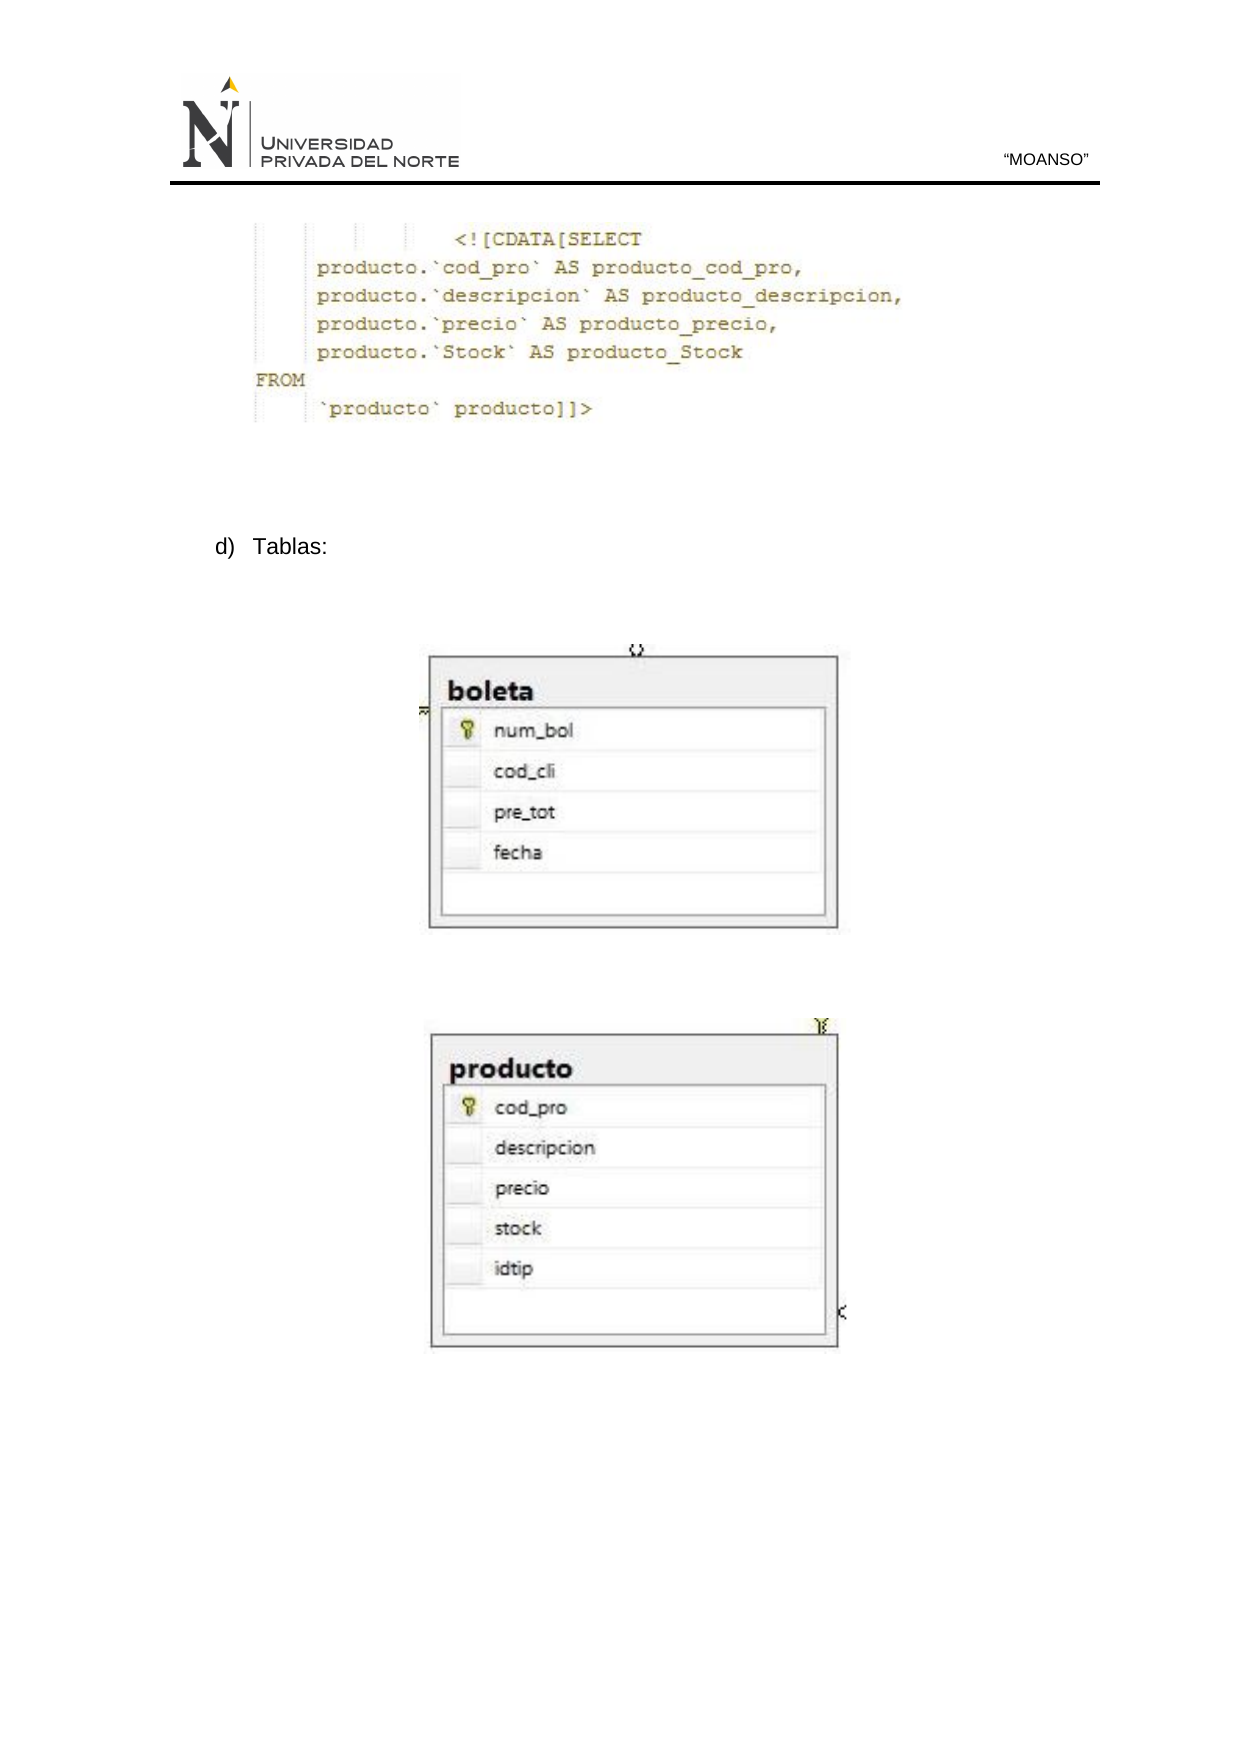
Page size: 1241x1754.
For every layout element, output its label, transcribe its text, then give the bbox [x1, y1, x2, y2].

picture [419, 644, 851, 935]
picture [423, 1018, 847, 1354]
picture [252, 222, 913, 424]
list Tablas: [215, 533, 1092, 559]
picture [181, 73, 462, 169]
